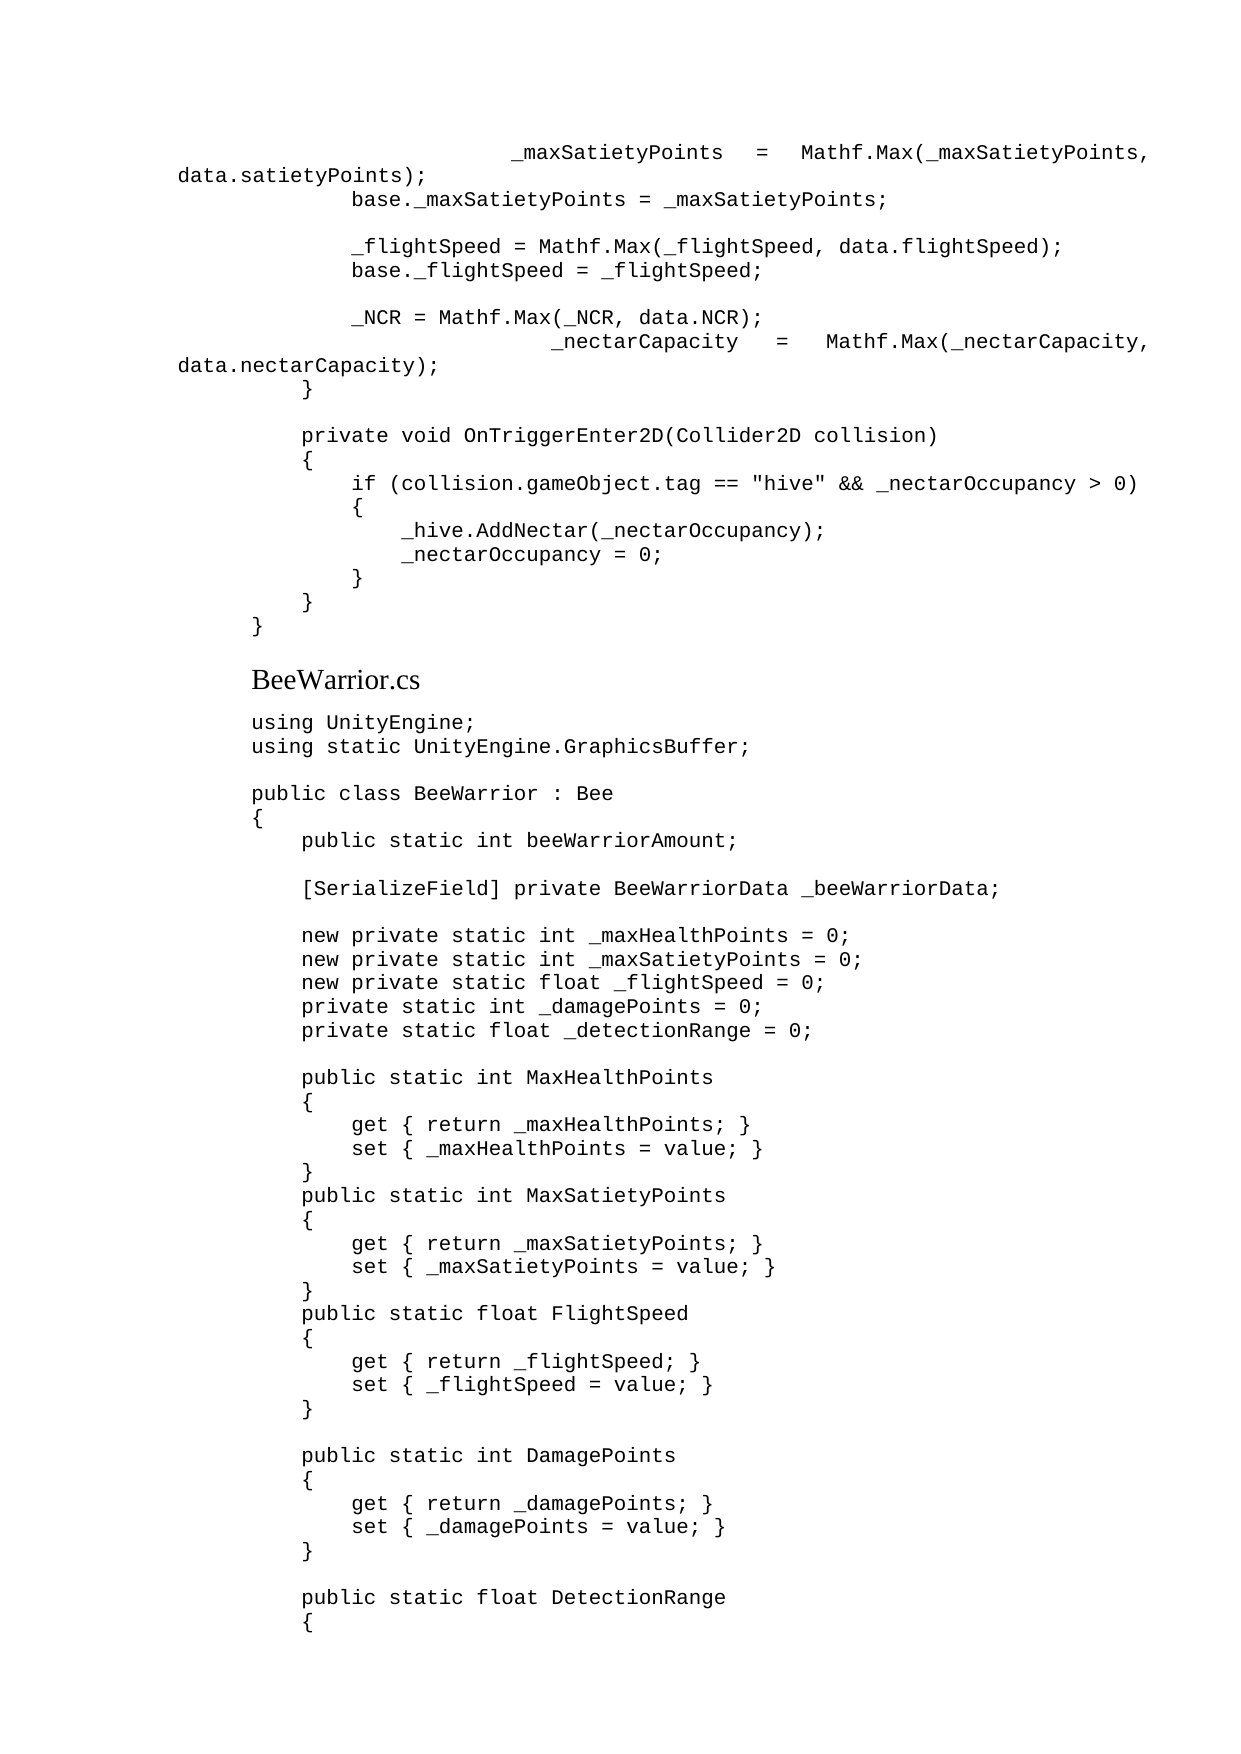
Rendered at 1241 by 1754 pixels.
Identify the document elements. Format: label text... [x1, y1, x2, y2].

text set { _maxSatietyPoints = value; } [177, 1256, 1152, 1280]
text { [177, 1091, 1152, 1114]
text public static int MaxSatietyPoints [177, 1185, 1152, 1209]
text _hive.AddNectar(_nectarOccupancy); [177, 520, 1152, 544]
text public static float FlightSpeed [177, 1303, 1152, 1327]
text } [177, 1540, 1152, 1563]
text [SerializeField] private BeeWarriorData _beeWarriorData; [177, 878, 1152, 901]
text if (collision.gameObject.tag == "hive" && _nectarOccupancy > 0) [177, 473, 1152, 496]
text private static int _damagePoints = 0; [177, 996, 1152, 1020]
text public class BeeWarrior : Bee [177, 783, 1152, 807]
text { [177, 449, 1152, 473]
text { [177, 1327, 1152, 1351]
text public static int beeWarriorAmount; [177, 831, 1152, 854]
text { [177, 807, 1152, 831]
text get { return _flightSpeed; } [177, 1351, 1152, 1374]
text _nectarOccupancy = 0; [177, 544, 1152, 567]
text { [177, 496, 1152, 520]
text get { return _damagePoints; } [177, 1493, 1152, 1516]
text private void OnTriggerEnter2D(Collider2D collision) [177, 426, 1152, 449]
text set { _flightSpeed = value; } [177, 1374, 1152, 1398]
text } [177, 1280, 1152, 1303]
text } [177, 1162, 1152, 1185]
text BeeWarrior.cs [177, 662, 1152, 696]
text _NCR = Mathf.Max(_NCR, data.NCR); [177, 307, 1152, 331]
text base._flightSpeed = _flightSpeed; [177, 260, 1152, 284]
text { [177, 1611, 1152, 1634]
text public static float DetectionRange [177, 1587, 1152, 1611]
text { [177, 1469, 1152, 1493]
text } [177, 378, 1152, 402]
text _flightSpeed = Mathf.Max(_flightSpeed, data.flightSpeed); [177, 236, 1152, 260]
text } [177, 615, 1152, 638]
text private static float _detectionRange = 0; [177, 1020, 1152, 1043]
text set { _damagePoints = value; } [177, 1516, 1152, 1540]
text } [177, 1398, 1152, 1422]
text new private static int _maxSatietyPoints = 0; [177, 949, 1152, 972]
text public static int MaxHealthPoints [177, 1067, 1152, 1091]
text base._maxSatietyPoints = _maxSatietyPoints; [177, 189, 1152, 213]
text _nectarCapacity = Mathf.Max(_nectarCapacity, data.nectarCapacity); [177, 331, 1152, 378]
text get { return _maxSatietyPoints; } [177, 1232, 1152, 1256]
text get { return _maxHealthPoints; } [177, 1114, 1152, 1138]
text using UnityEngine; [177, 712, 1152, 736]
text new private static int _maxHealthPoints = 0; [177, 925, 1152, 949]
text } [177, 591, 1152, 615]
text new private static float _flightSpeed = 0; [177, 972, 1152, 996]
text { [177, 1209, 1152, 1232]
text public static int DamagePoints [177, 1445, 1152, 1469]
text } [177, 567, 1152, 591]
text _maxSatietyPoints = Mathf.Max(_maxSatietyPoints, data.satietyPoints); [177, 142, 1152, 189]
text set { _maxHealthPoints = value; } [177, 1138, 1152, 1162]
text using static UnityEngine.GraphicsBuffer; [177, 736, 1152, 759]
